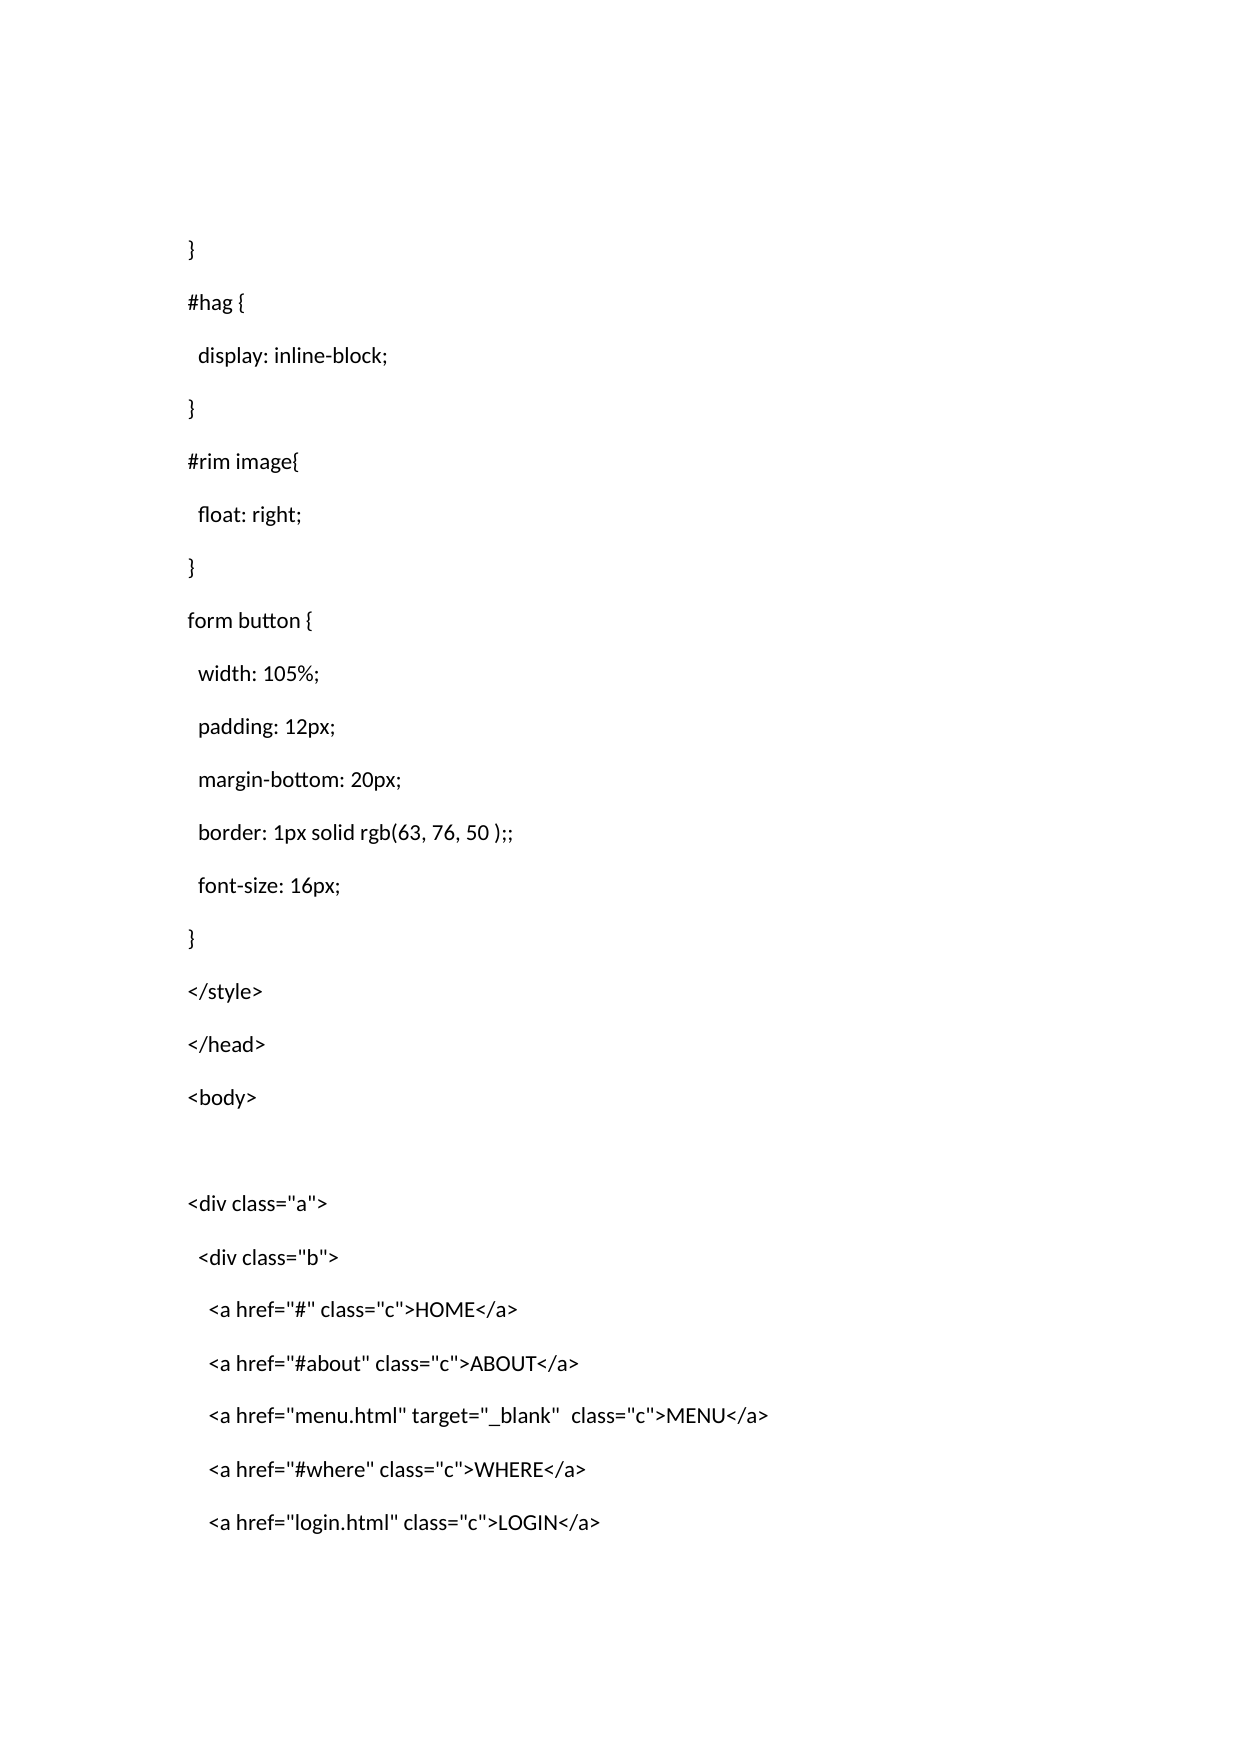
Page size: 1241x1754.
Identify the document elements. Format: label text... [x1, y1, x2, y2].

text <a href="#where" class="c">WHERE</a> [187, 1455, 1053, 1483]
text <body> [187, 1083, 1053, 1112]
text <a href="login.html" class="c">LOGIN</a> [187, 1508, 1053, 1536]
text <a href="menu.html" target="_blank" class="c">MENU</a> [187, 1402, 1053, 1430]
text </style> [187, 977, 1053, 1006]
text } [187, 394, 1053, 422]
text <a href="#" class="c">HOME</a> [187, 1296, 1053, 1324]
text #rim image{ [187, 447, 1053, 475]
text #hag { [187, 288, 1053, 316]
text border: 1px solid rgb(63, 76, 50 );; [187, 818, 1053, 846]
text float: right; [187, 500, 1053, 528]
text } [187, 553, 1053, 581]
text <a href="#about" class="c">ABOUT</a> [187, 1349, 1053, 1377]
text margin-bottom: 20px; [187, 765, 1053, 793]
text <div class="b"> [187, 1243, 1053, 1271]
text } [187, 924, 1053, 952]
text width: 105%; [187, 659, 1053, 687]
text form button { [187, 606, 1053, 634]
text font-size: 16px; [187, 871, 1053, 899]
text } [187, 235, 1053, 263]
text <div class="a"> [187, 1189, 1053, 1218]
text padding: 12px; [187, 712, 1053, 740]
text </head> [187, 1031, 1053, 1058]
text display: inline-block; [187, 341, 1053, 369]
